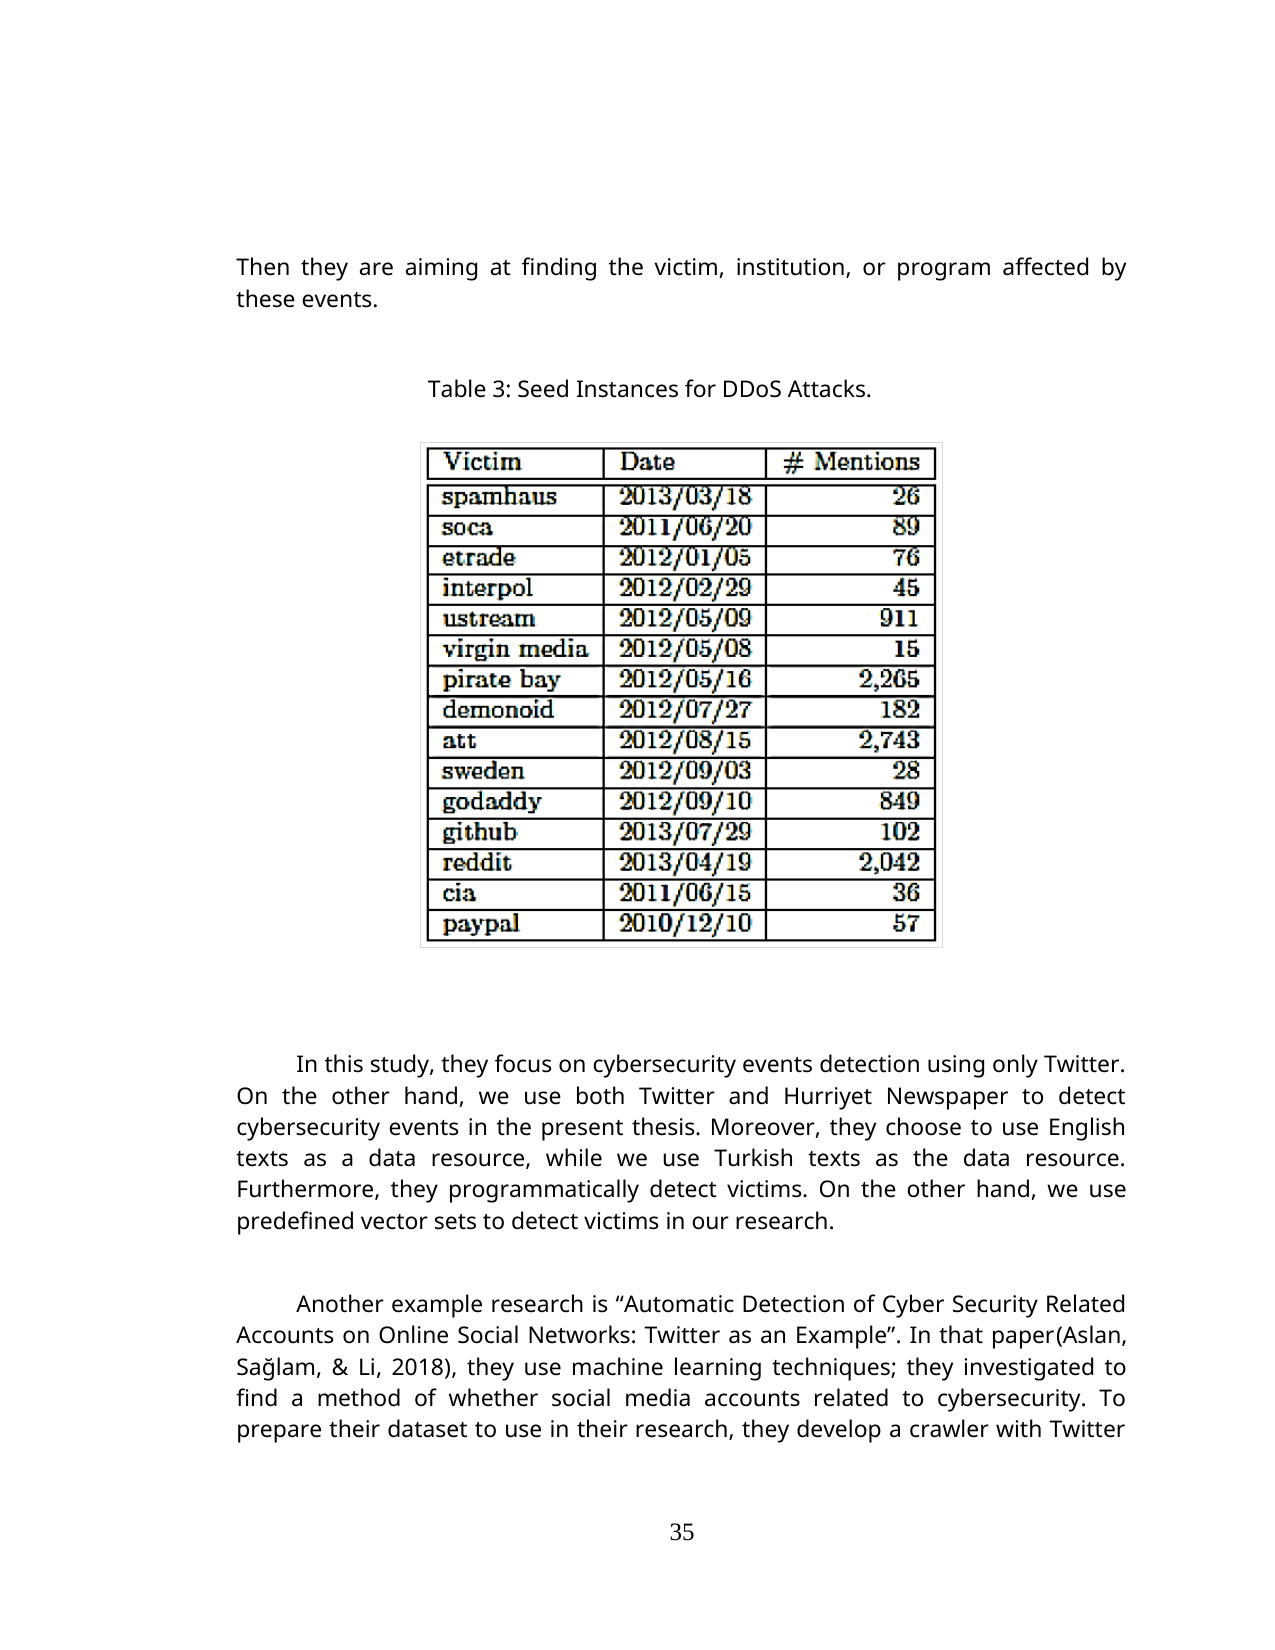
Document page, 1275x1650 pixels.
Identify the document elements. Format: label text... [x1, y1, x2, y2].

text In this study, they focus on cybersecurity events detection using only Twitter. On the other hand, we use both Twitter and Hurriyet Newspaper to detect cybersecurity events in the present thesis. Moreover, they choose to use English texts as a data resource, while we use Turkish texts as the data resource. Furthermore, they programmatically detect victims. On the other hand, we use predefined vector sets to detect victims in our research. [236, 1048, 1127, 1236]
picture [421, 443, 942, 947]
text Then they are aiming at finding the victim, institution, or program affected by these events. [236, 251, 1127, 314]
